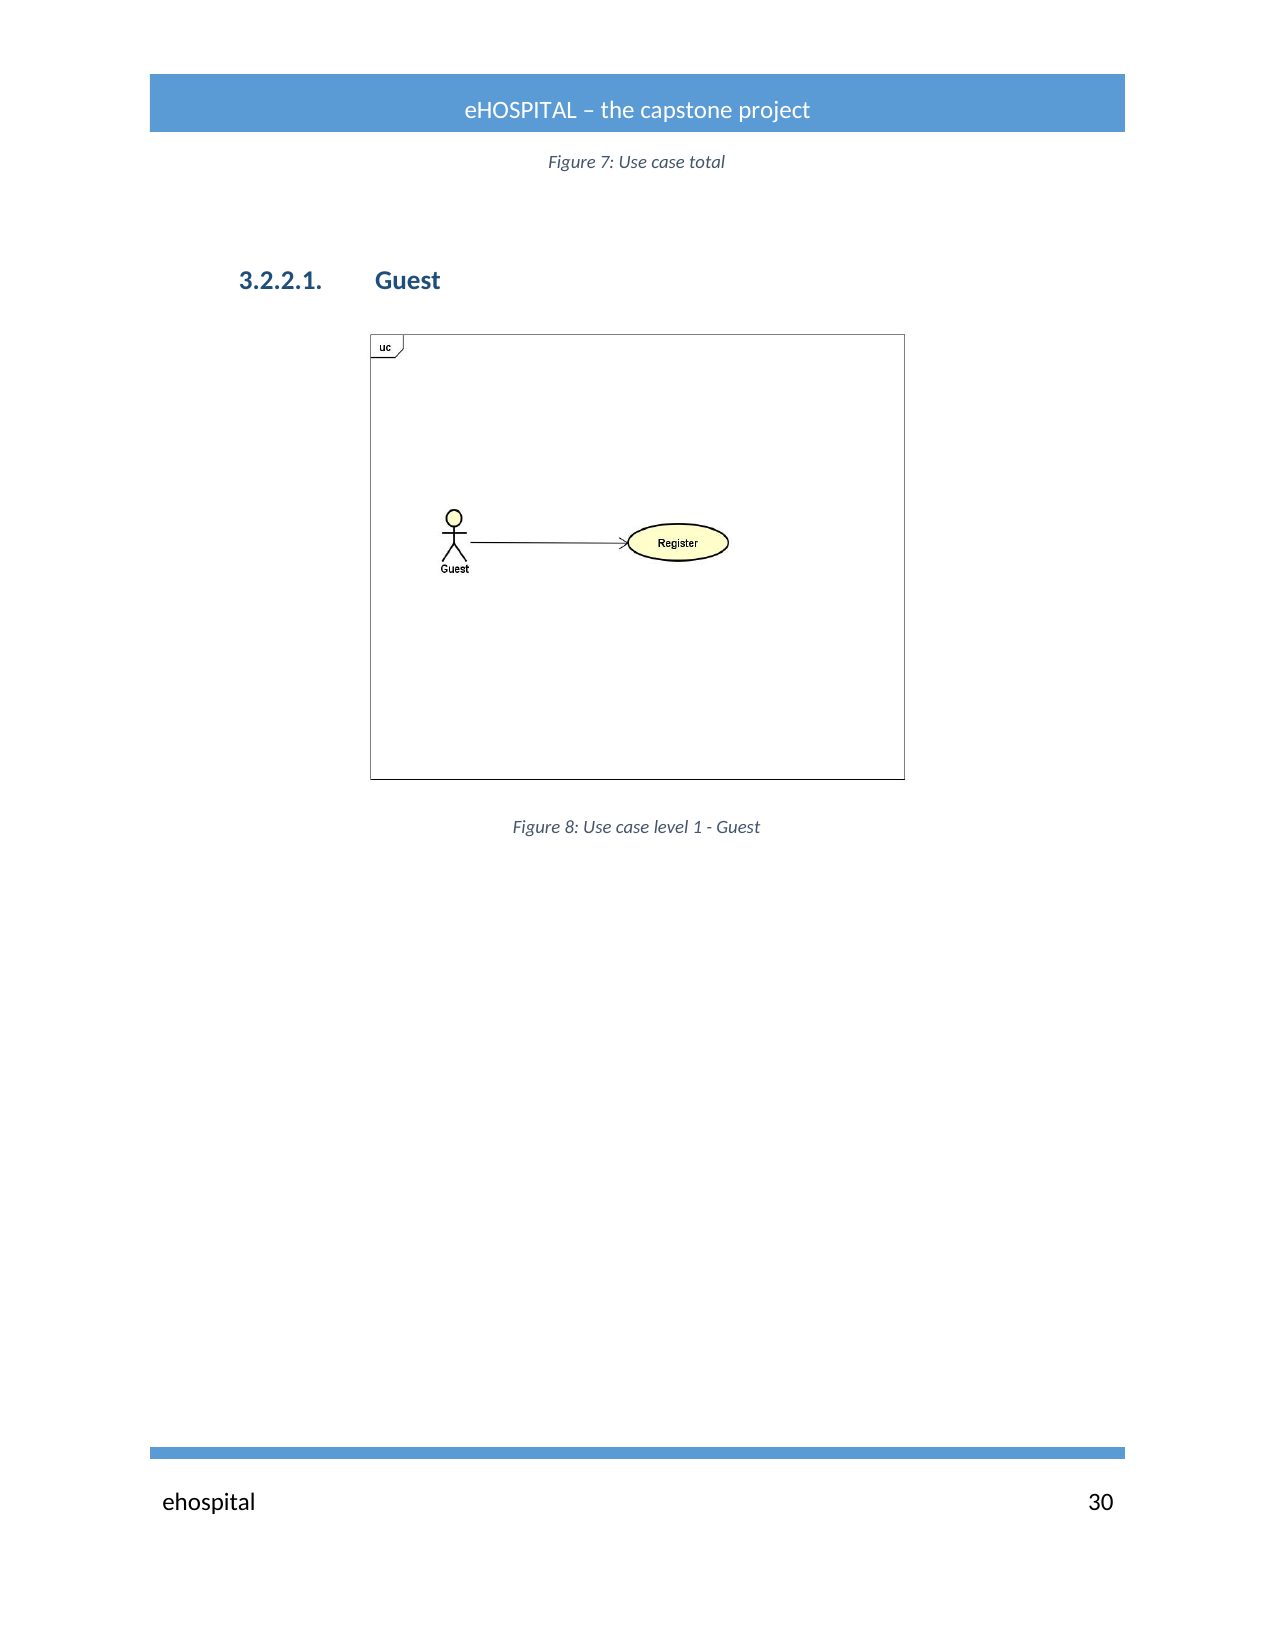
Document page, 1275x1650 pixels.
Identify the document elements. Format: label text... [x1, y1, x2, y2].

text Figure 8: Use case level 1 - Guest [150, 815, 1125, 838]
text Figure 7: Use case total [150, 150, 1125, 173]
picture [362, 325, 913, 788]
subtitle Guest [239, 263, 1125, 296]
